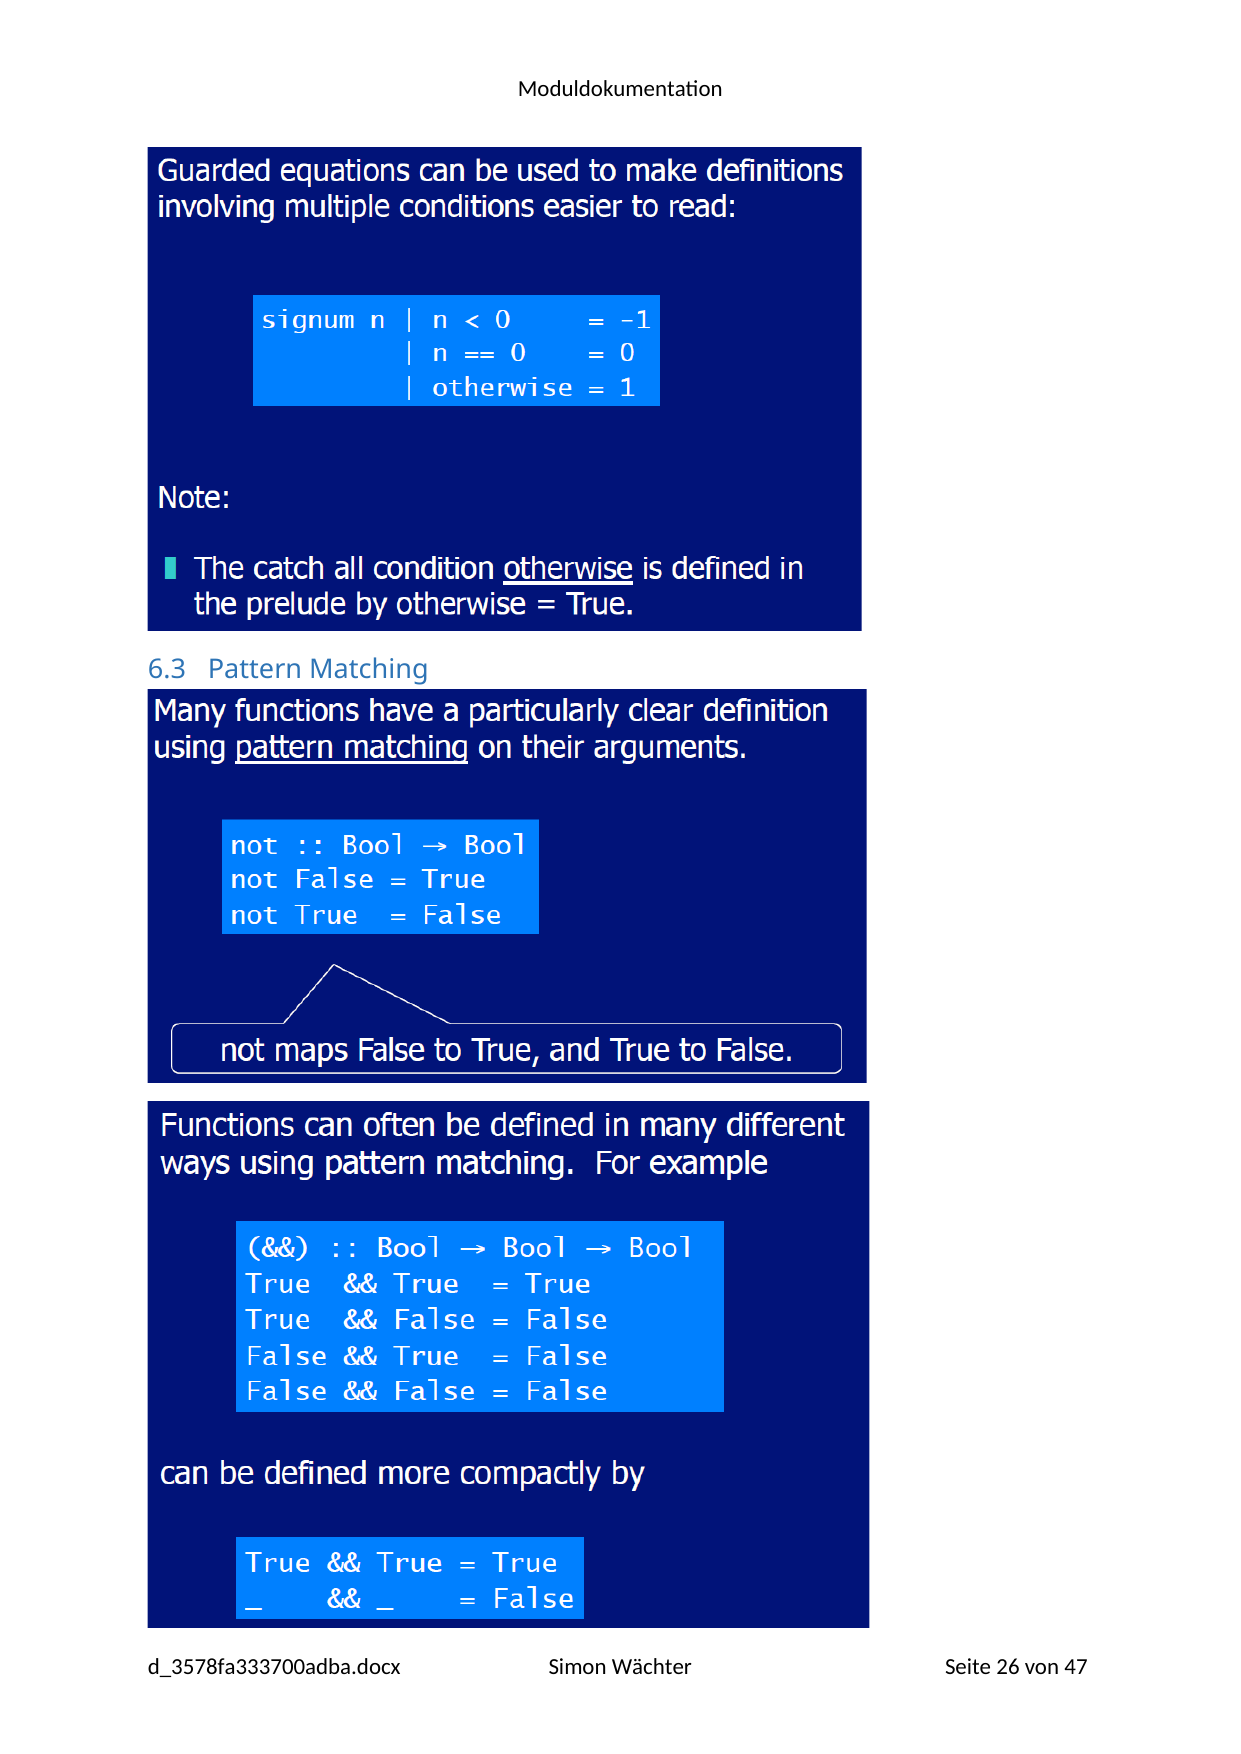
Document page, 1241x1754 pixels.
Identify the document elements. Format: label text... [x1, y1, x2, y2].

subtitle Pattern Matching [148, 649, 1093, 686]
picture [147, 689, 867, 1083]
picture [147, 1101, 870, 1628]
picture [147, 147, 862, 631]
